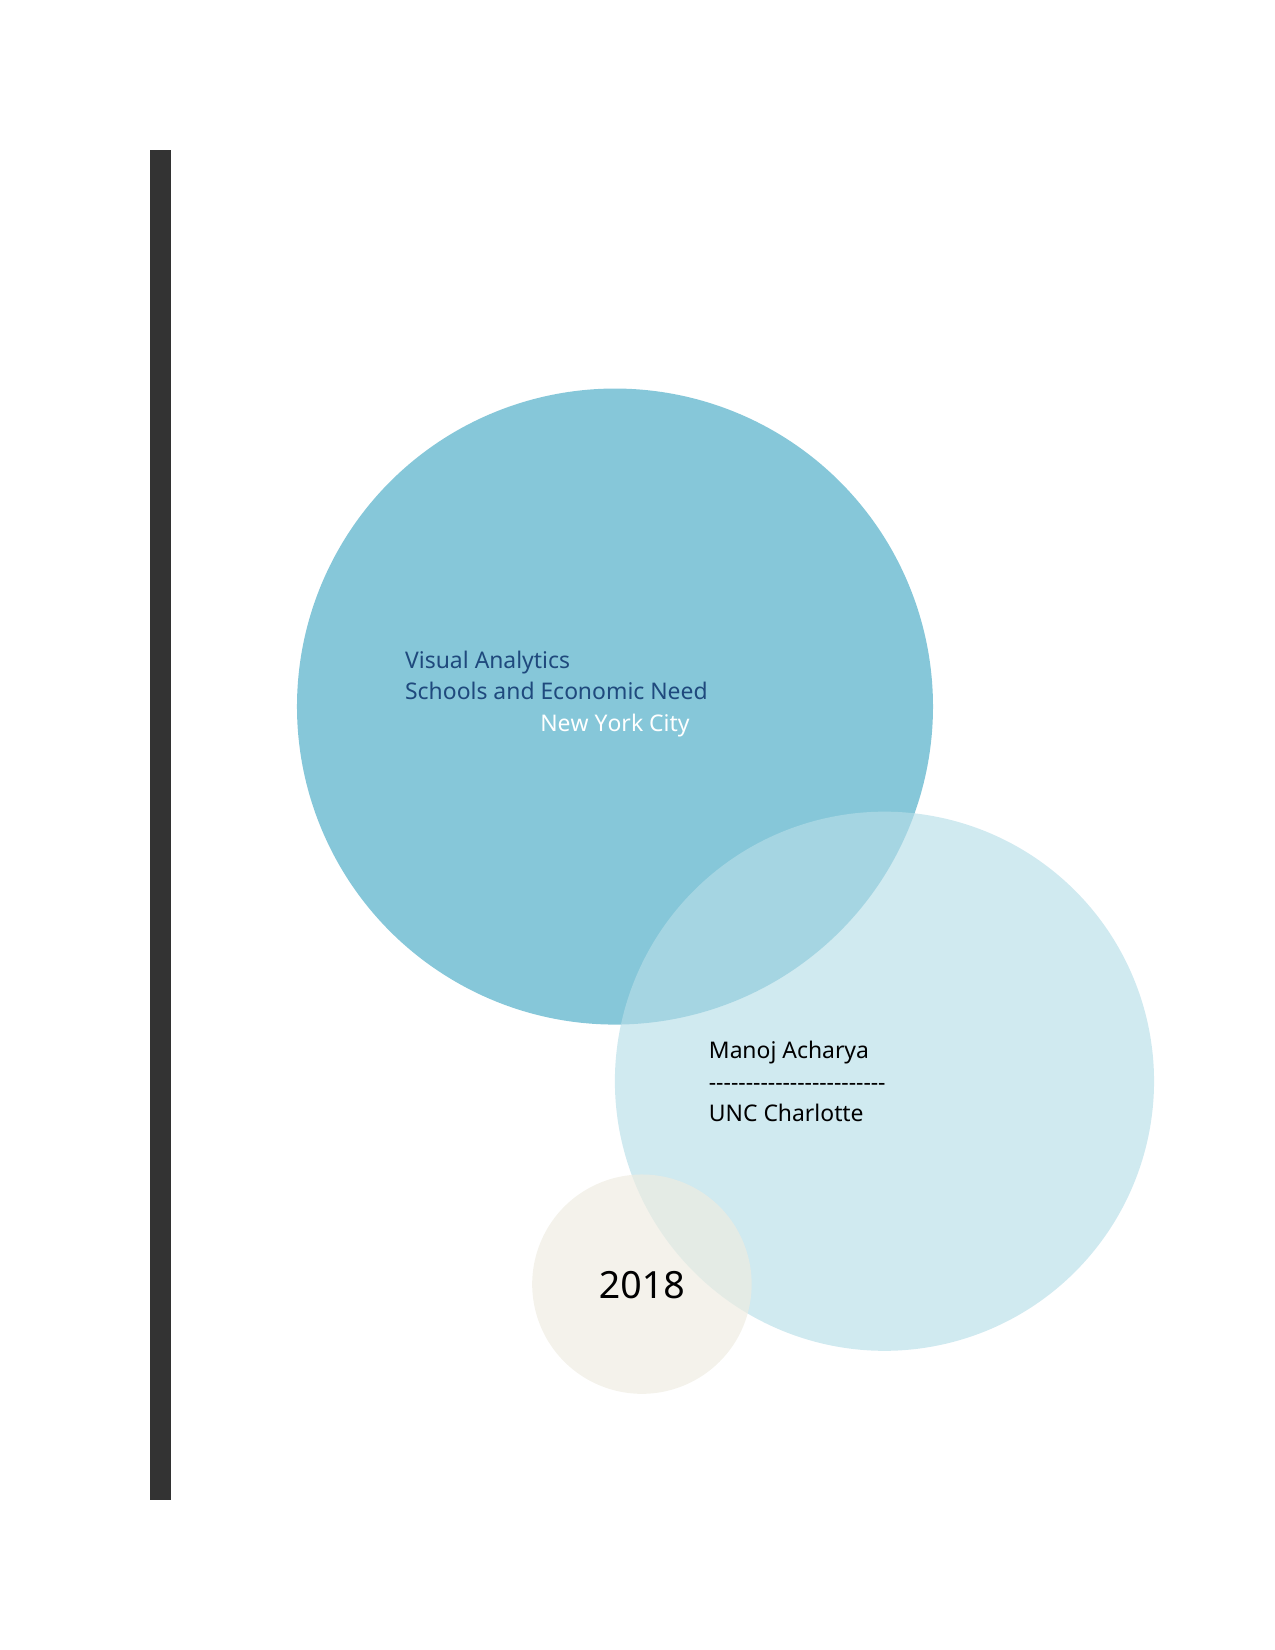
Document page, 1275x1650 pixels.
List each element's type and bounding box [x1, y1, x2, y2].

table_header [150, 150, 171, 1500]
table_header [171, 150, 1275, 1500]
